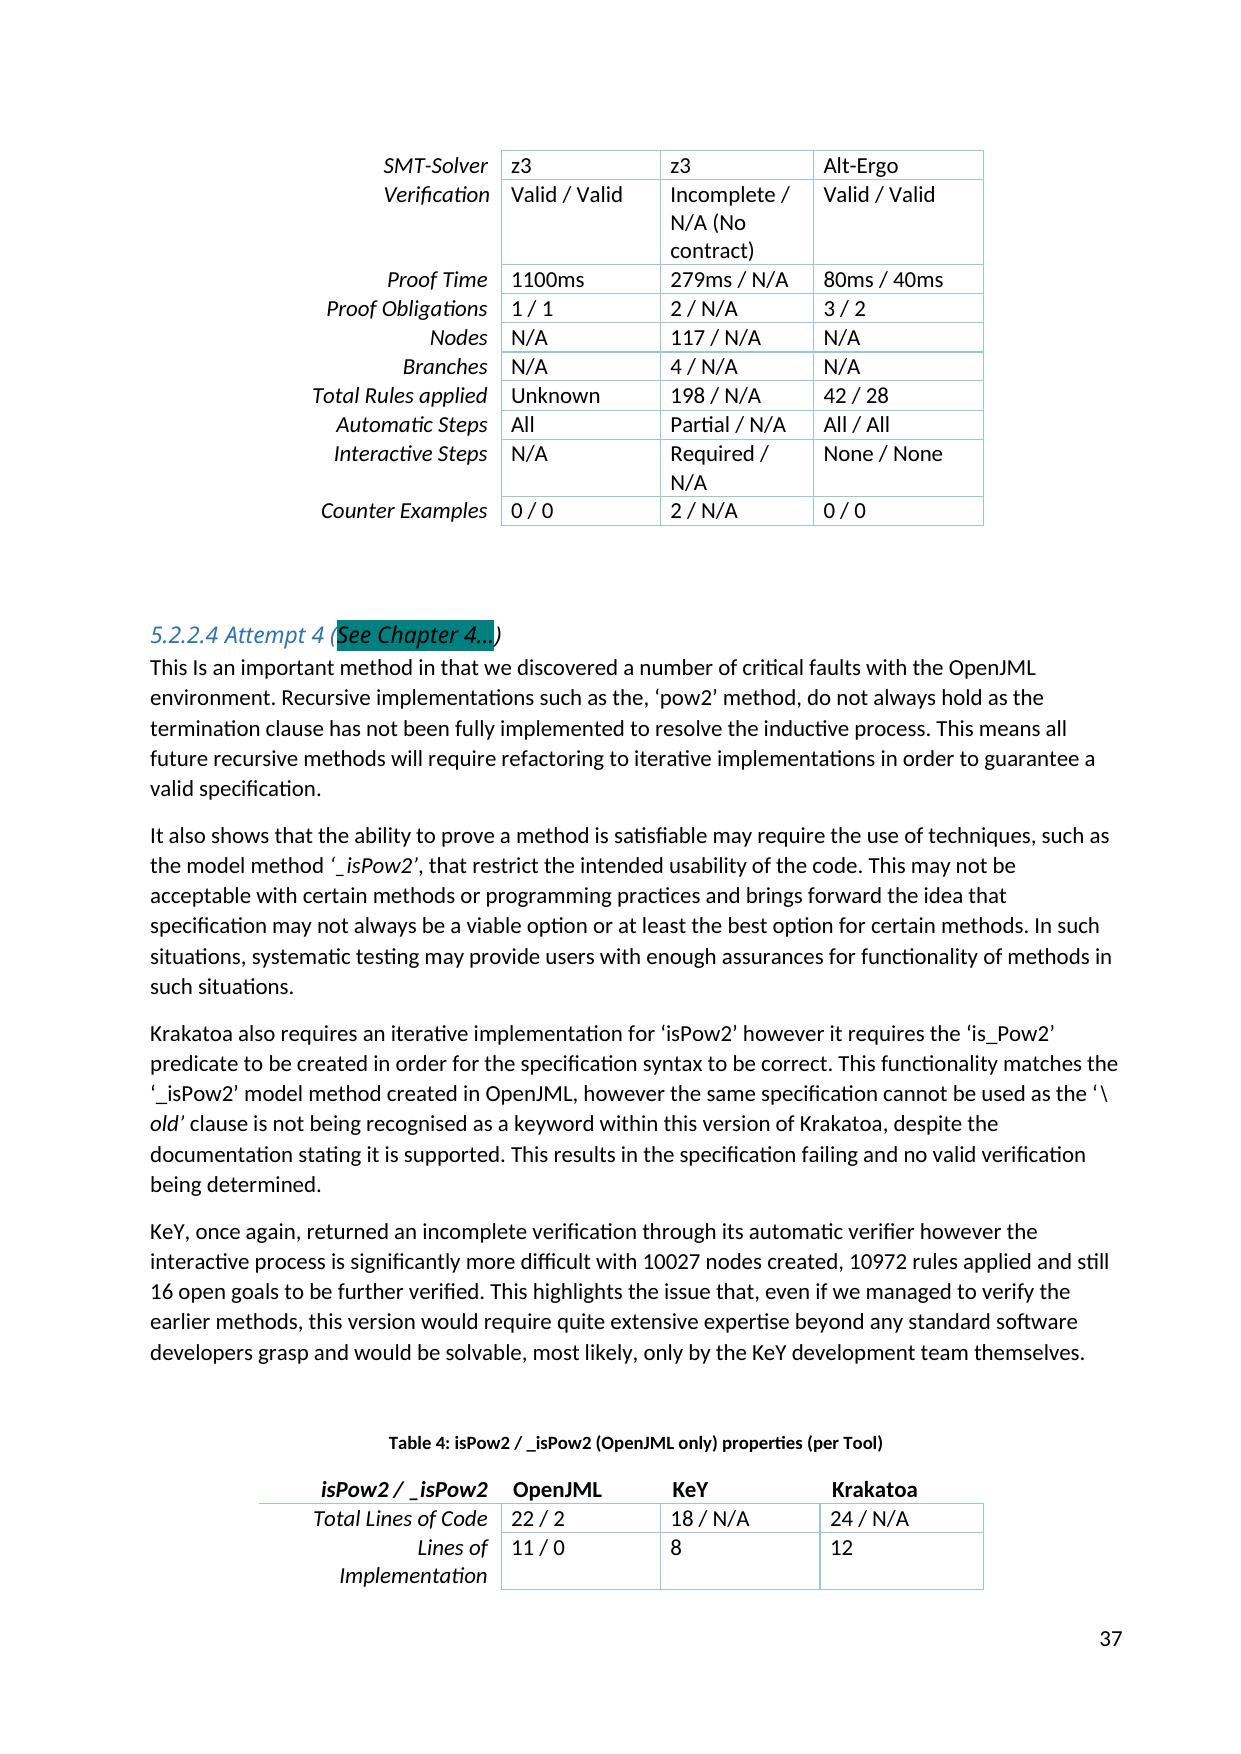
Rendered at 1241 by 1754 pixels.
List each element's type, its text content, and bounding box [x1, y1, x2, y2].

table_cell 12 [821, 1533, 983, 1589]
table_cell Branches [259, 351, 501, 380]
table_cell 8 [661, 1533, 819, 1589]
table_cell Counter Examples [259, 496, 501, 525]
table_cell 2 / N/A [661, 497, 813, 525]
text It also shows that the ability to prove a method is satisfiable may require the use of techniques, such as the model method ‘_isPow2’, that restrict the intended usability of the code. This may not be acceptable with certain methods or programming practices and brings forward the idea that specification may not always be a viable option or at least the best option for certain methods. In such situations, systematic testing may provide users with enough assurances for functionality of methods in such situations. [150, 821, 1122, 1000]
table_cell 117 / N/A [661, 323, 813, 351]
subtitle 5.2.2.4 Attempt 4 (See Chapter 4…) [150, 619, 1122, 651]
table_cell Automatic Steps [259, 410, 501, 438]
table_header OpenJML [501, 1475, 660, 1503]
table_cell z3 [502, 151, 660, 179]
text This Is an important method in that we discovered a number of critical faults with the OpenJML environment. Recursive implementations such as the, ‘pow2’ method, do not always hold as the termination clause has not been fully implemented to resolve the inductive process. This means all future recursive methods will require refactoring to iterative implementations in order to guarantee a valid specification. [150, 653, 1122, 802]
table_cell 3 / 2 [814, 294, 983, 322]
table_cell Alt-Ergo [814, 151, 983, 179]
table_cell N/A [814, 323, 983, 351]
table_cell Nodes [259, 322, 501, 351]
table_cell Lines of Implementation [259, 1532, 501, 1589]
table_cell None / None [814, 440, 983, 496]
table_header KeY [660, 1475, 820, 1503]
text KeY, once again, returned an incomplete verification through its automatic verifier however the interactive process is significantly more difficult with 10027 nodes created, 10972 rules applied and still 16 open goals to be further verified. This highlights the issue that, even if we managed to verify the earlier methods, this version would require quite extensive expertise beyond any standard software developers grasp and would be solvable, most likely, only by the KeY development team themselves. [150, 1217, 1122, 1366]
table_cell Verification [259, 179, 501, 264]
table_cell Valid / Valid [814, 180, 983, 264]
table_cell SMT-Solver [259, 150, 501, 179]
table_cell z3 [661, 151, 813, 179]
table_header isPow2 / _isPow2 [259, 1475, 501, 1503]
table_cell 18 / N/A [661, 1504, 819, 1532]
table_cell 11 / 0 [502, 1533, 660, 1589]
table_cell 4 / N/A [661, 353, 813, 380]
table_cell Incomplete / N/A (No contract) [661, 180, 813, 264]
table_cell Interactive Steps [259, 439, 501, 496]
table_cell Proof Obligations [259, 293, 501, 322]
table_cell N/A [814, 353, 983, 380]
table_cell Unknown [502, 381, 660, 409]
table_cell 24 / N/A [821, 1504, 983, 1532]
table_cell 279ms / N/A [661, 265, 813, 293]
text Krakatoa also requires an iterative implementation for ‘isPow2’ however it requires the ‘is_Pow2’ predicate to be created in order for the specification syntax to be correct. This functionality matches the ‘_isPow2’ model method created in OpenJML, however the same specification cannot be used as the ‘\old’ clause is not being recognised as a keyword within this version of Krakatoa, despite the documentation stating it is supported. This results in the specification failing and no valid verification being determined. [150, 1019, 1122, 1198]
table_cell Proof Time [259, 264, 501, 293]
table_cell All / All [814, 411, 983, 438]
table_cell 0 / 0 [502, 497, 660, 525]
table_cell N/A [502, 440, 660, 496]
table_cell N/A [502, 353, 660, 380]
table_cell 1100ms [502, 265, 660, 293]
text Table 4: isPow2 / _isPow2 (OpenJML only) properties (per Tool) [150, 1431, 1122, 1454]
table_cell 1 / 1 [502, 294, 660, 322]
table_cell Valid / Valid [502, 180, 660, 264]
table_cell 42 / 28 [814, 381, 983, 409]
table_cell 2 / N/A [661, 294, 813, 322]
table_cell 0 / 0 [814, 497, 983, 525]
table_cell N/A [502, 323, 660, 351]
table_header Krakatoa [820, 1475, 984, 1503]
table_cell Total Lines of Code [259, 1504, 501, 1532]
table_cell Partial / N/A [661, 411, 813, 438]
table_cell Total Rules applied [259, 380, 501, 409]
table_cell 80ms / 40ms [814, 265, 983, 293]
table_cell Required / N/A [661, 440, 813, 496]
table_cell 22 / 2 [502, 1504, 660, 1532]
table_cell 198 / N/A [661, 381, 813, 409]
table_cell All [502, 411, 660, 438]
